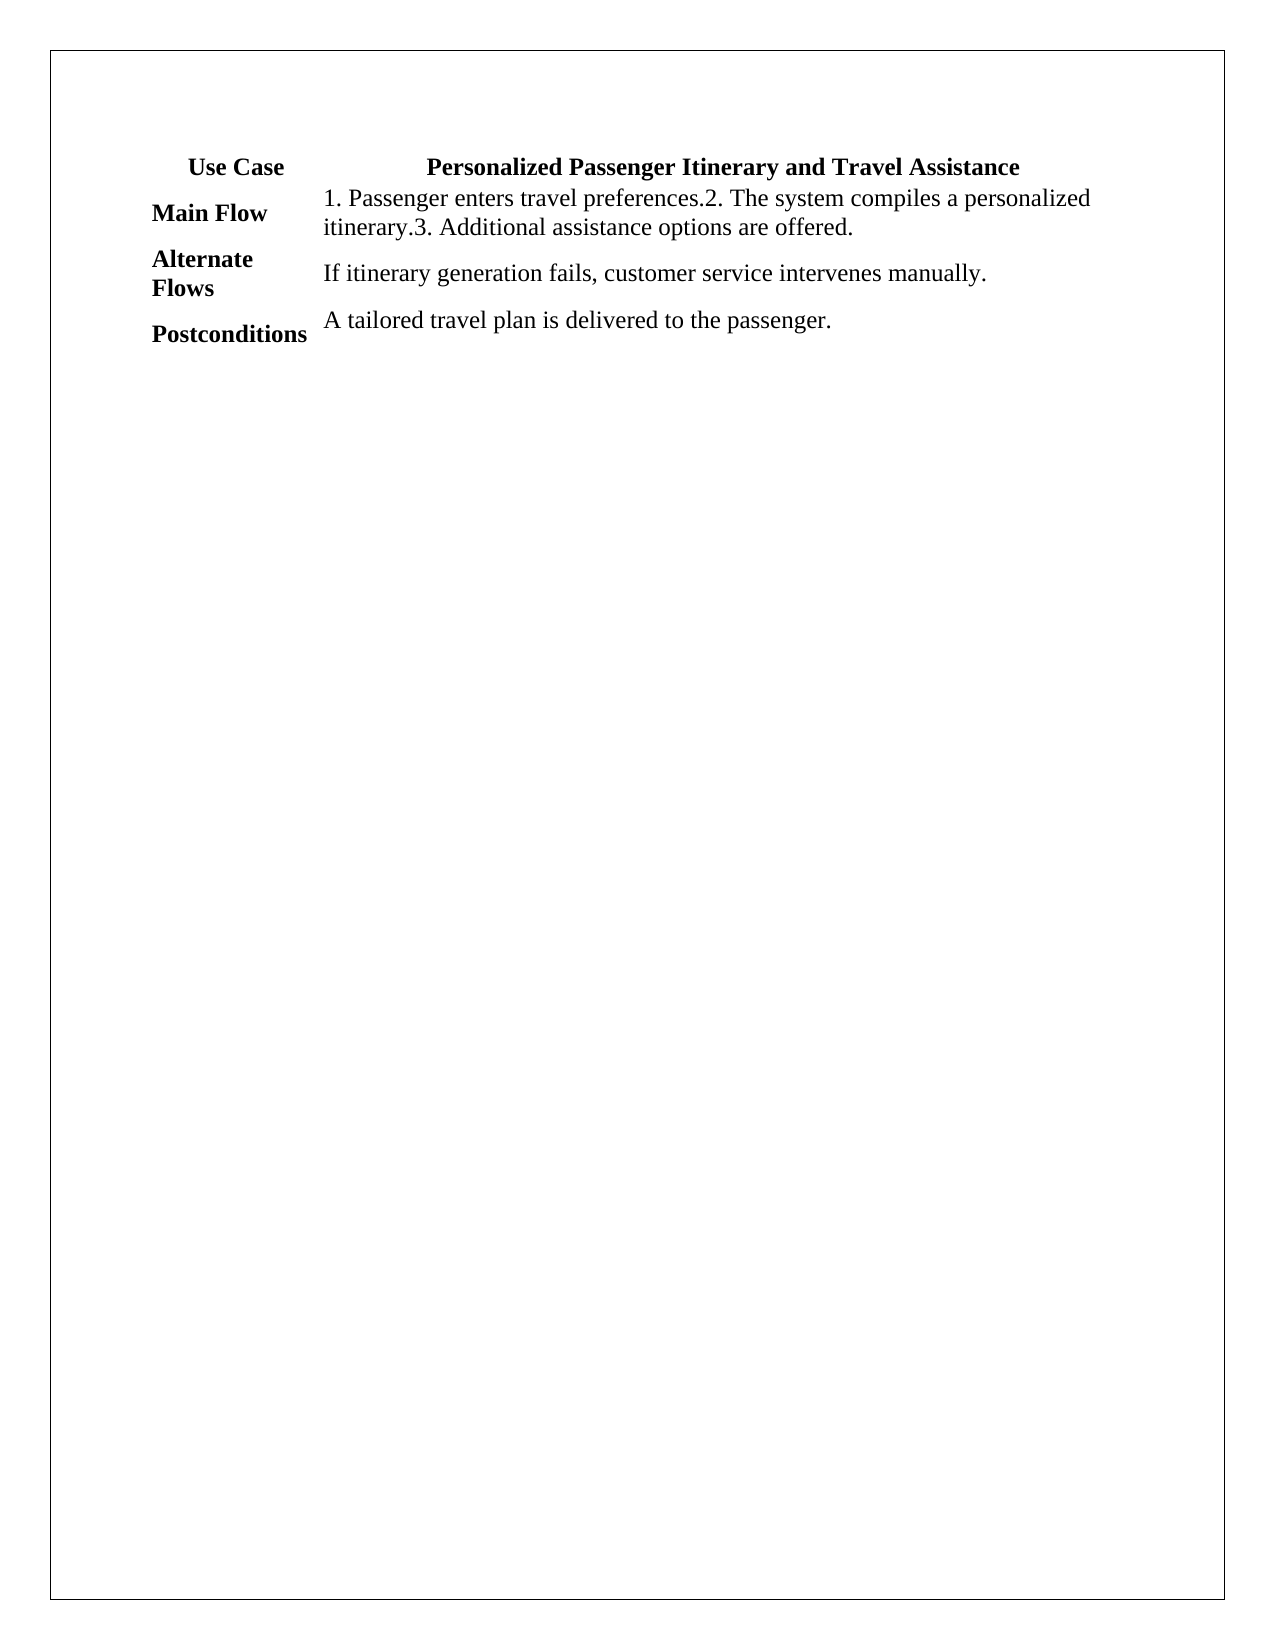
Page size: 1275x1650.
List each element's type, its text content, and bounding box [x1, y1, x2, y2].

table_header Use Case [150, 150, 322, 182]
table_cell 1. Passenger enters travel preferences.2. The system compiles a personalized itinerary.3. Additional assistance options are offered. [322, 182, 1125, 242]
table_cell A tailored travel plan is delivered to the passenger. [322, 303, 1125, 364]
table_cell Main Flow [150, 182, 322, 242]
table_cell Postconditions [150, 303, 322, 364]
table_cell If itinerary generation fails, customer service intervenes manually. [322, 243, 1125, 303]
table_cell Alternate Flows [150, 243, 322, 303]
table_header Personalized Passenger Itinerary and Travel Assistance [322, 150, 1125, 182]
